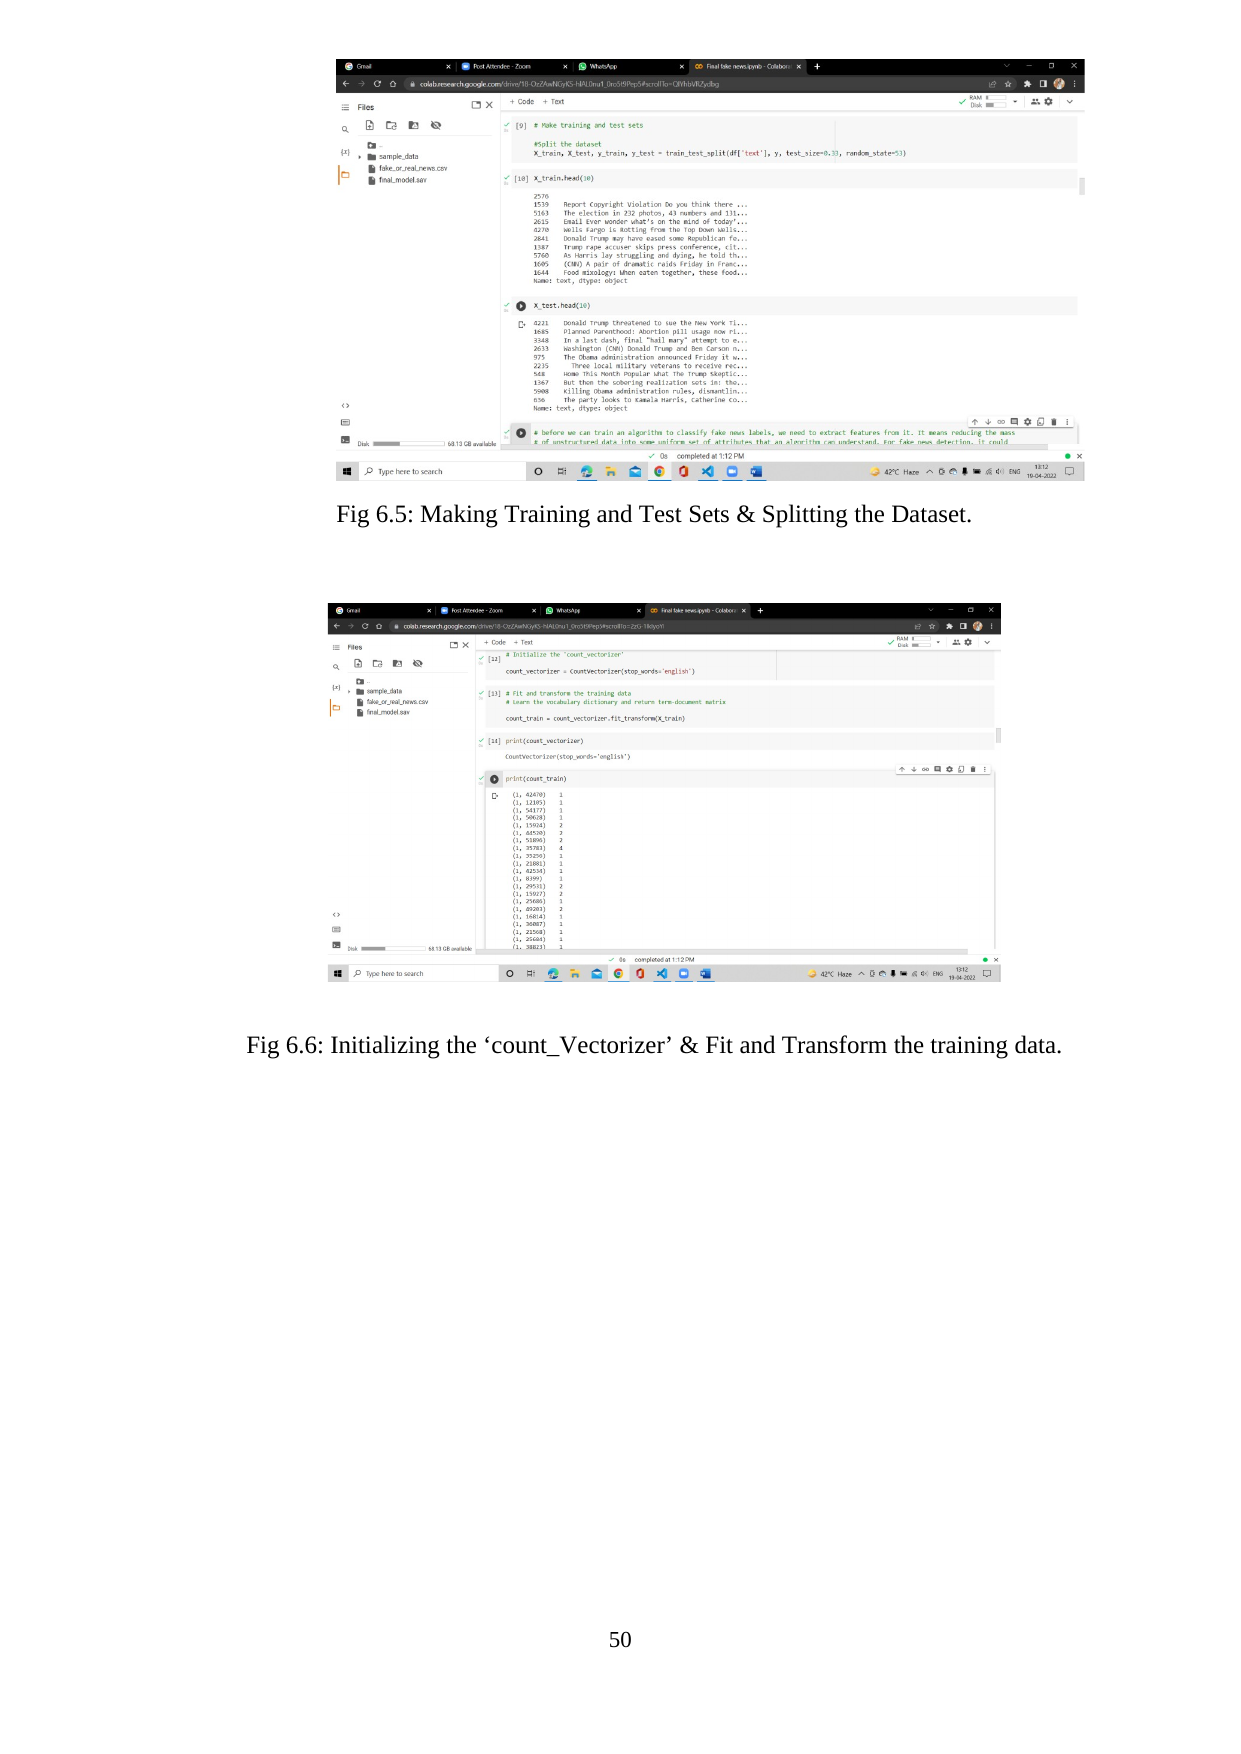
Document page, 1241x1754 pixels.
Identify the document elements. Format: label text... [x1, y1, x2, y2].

text Fig 6.6: Initializing the ‘count_Vectorizer’ & Fit and Transform the training data. [239, 1030, 1069, 1059]
picture [327, 603, 1001, 982]
picture [336, 59, 1085, 481]
text Fig 6.5: Making Training and Test Sets & Splitting the Dataset. [239, 499, 1069, 528]
